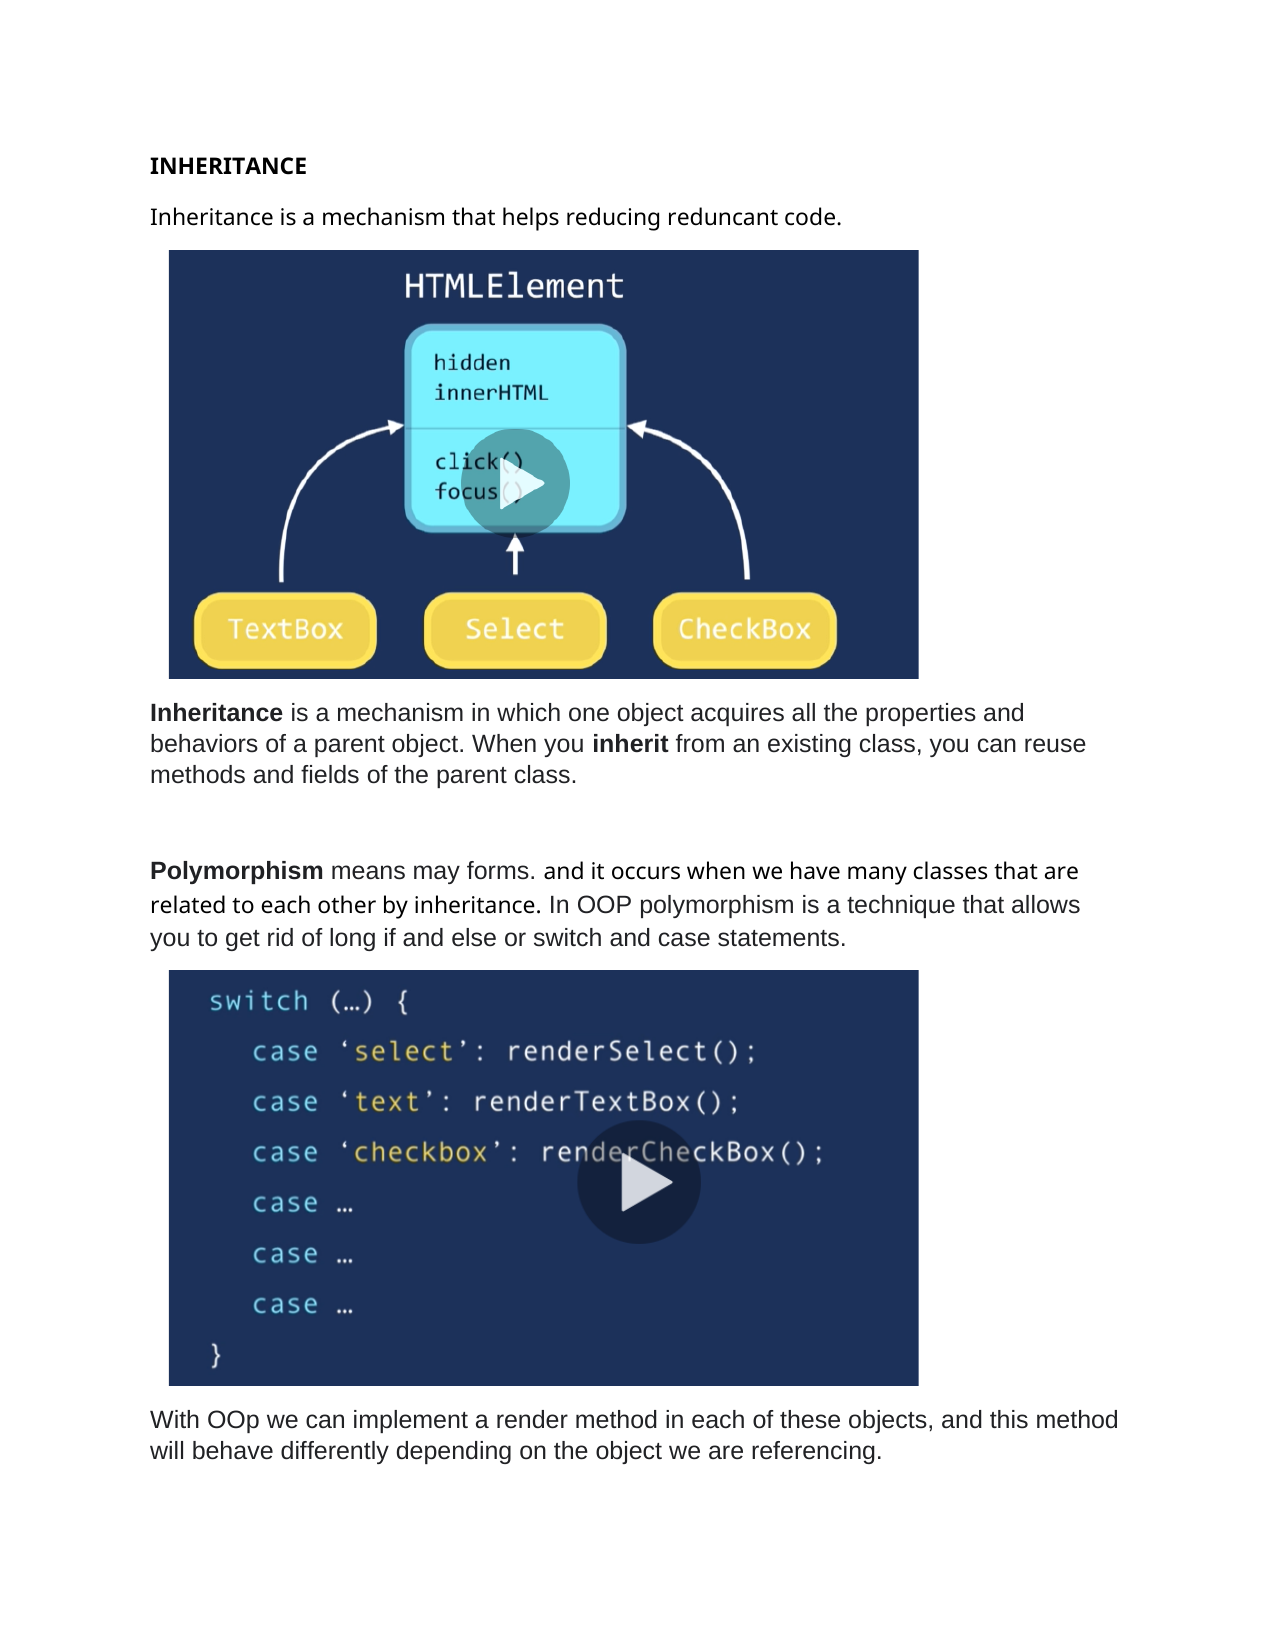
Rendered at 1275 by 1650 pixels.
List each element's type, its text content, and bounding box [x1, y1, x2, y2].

text INHERITANCE [150, 150, 1125, 181]
text Inheritance is a mechanism in which one object acquires all the properties and behaviors of a parent object. When you inherit from an existing class, you can reuse methods and fields of the parent class. [150, 698, 1125, 789]
text Polymorphism means may forms. and it occurs when we have many classes that are related to each other by inheritance. In OOP polymorphism is a technique that allows you to get rid of long if and else or switch and case statements. [150, 855, 1125, 951]
text With OOp we can implement a render method in each of these objects, and this method will behave differently depending on the object we are referencing. [150, 1405, 1125, 1464]
text Inheritance is a mechanism that helps reducing reduncant code. [150, 200, 1125, 232]
